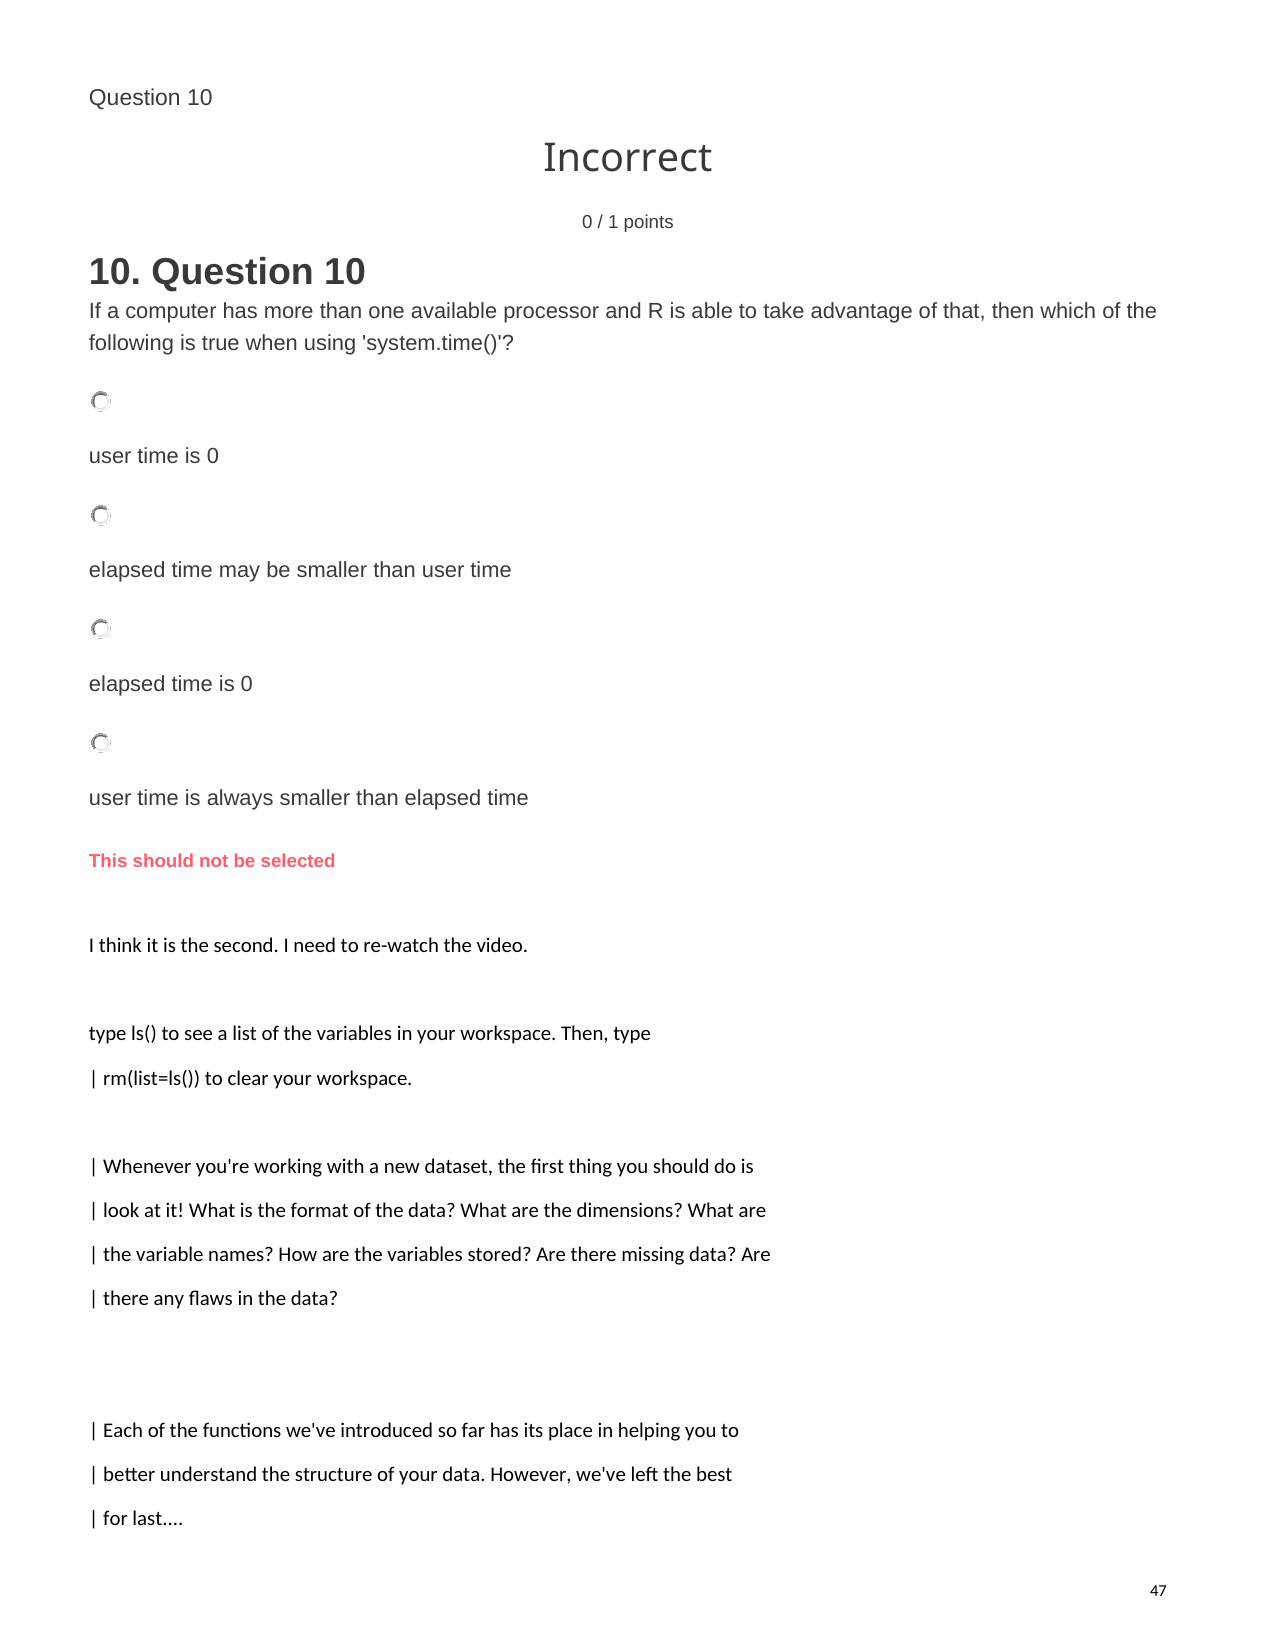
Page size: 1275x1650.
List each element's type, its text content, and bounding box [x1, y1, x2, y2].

text | look at it! What is the format of the data? What are the dimensions? What are [89, 1197, 1167, 1222]
text | rm(list=ls()) to clear your workspace. [89, 1065, 1167, 1090]
text elapsed time is 0 [89, 665, 1167, 696]
text elapsed time may be smaller than user time [89, 551, 1167, 582]
text | for last.... [89, 1505, 1167, 1531]
text If a computer has more than one available processor and R is able to take advantage of that, then which of the following is true when using 'system.time()'? [89, 292, 1167, 355]
subtitle 10. Question 10 [89, 249, 1167, 292]
text | Whenever you're working with a new dataset, the first thing you should do is [89, 1153, 1167, 1178]
text | there any flaws in the data? [89, 1285, 1167, 1310]
text Question 10 [89, 84, 1167, 111]
text user time is always smaller than elapsed time [89, 778, 1167, 810]
text 0 / 1 points [89, 204, 1167, 232]
text | Each of the functions we've introduced so far has its place in helping you to [89, 1417, 1167, 1443]
text Incorrect [89, 129, 1167, 183]
text I think it is the second. I need to re-watch the video. [89, 932, 1167, 958]
text user time is 0 [89, 437, 1167, 468]
text This should not be selected [89, 839, 1167, 872]
text | better understand the structure of your data. However, we've left the best [89, 1461, 1167, 1487]
text | the variable names? How are the variables stored? Are there missing data? Are [89, 1241, 1167, 1266]
text type ls() to see a list of the variables in your workspace. Then, type [89, 1021, 1167, 1046]
